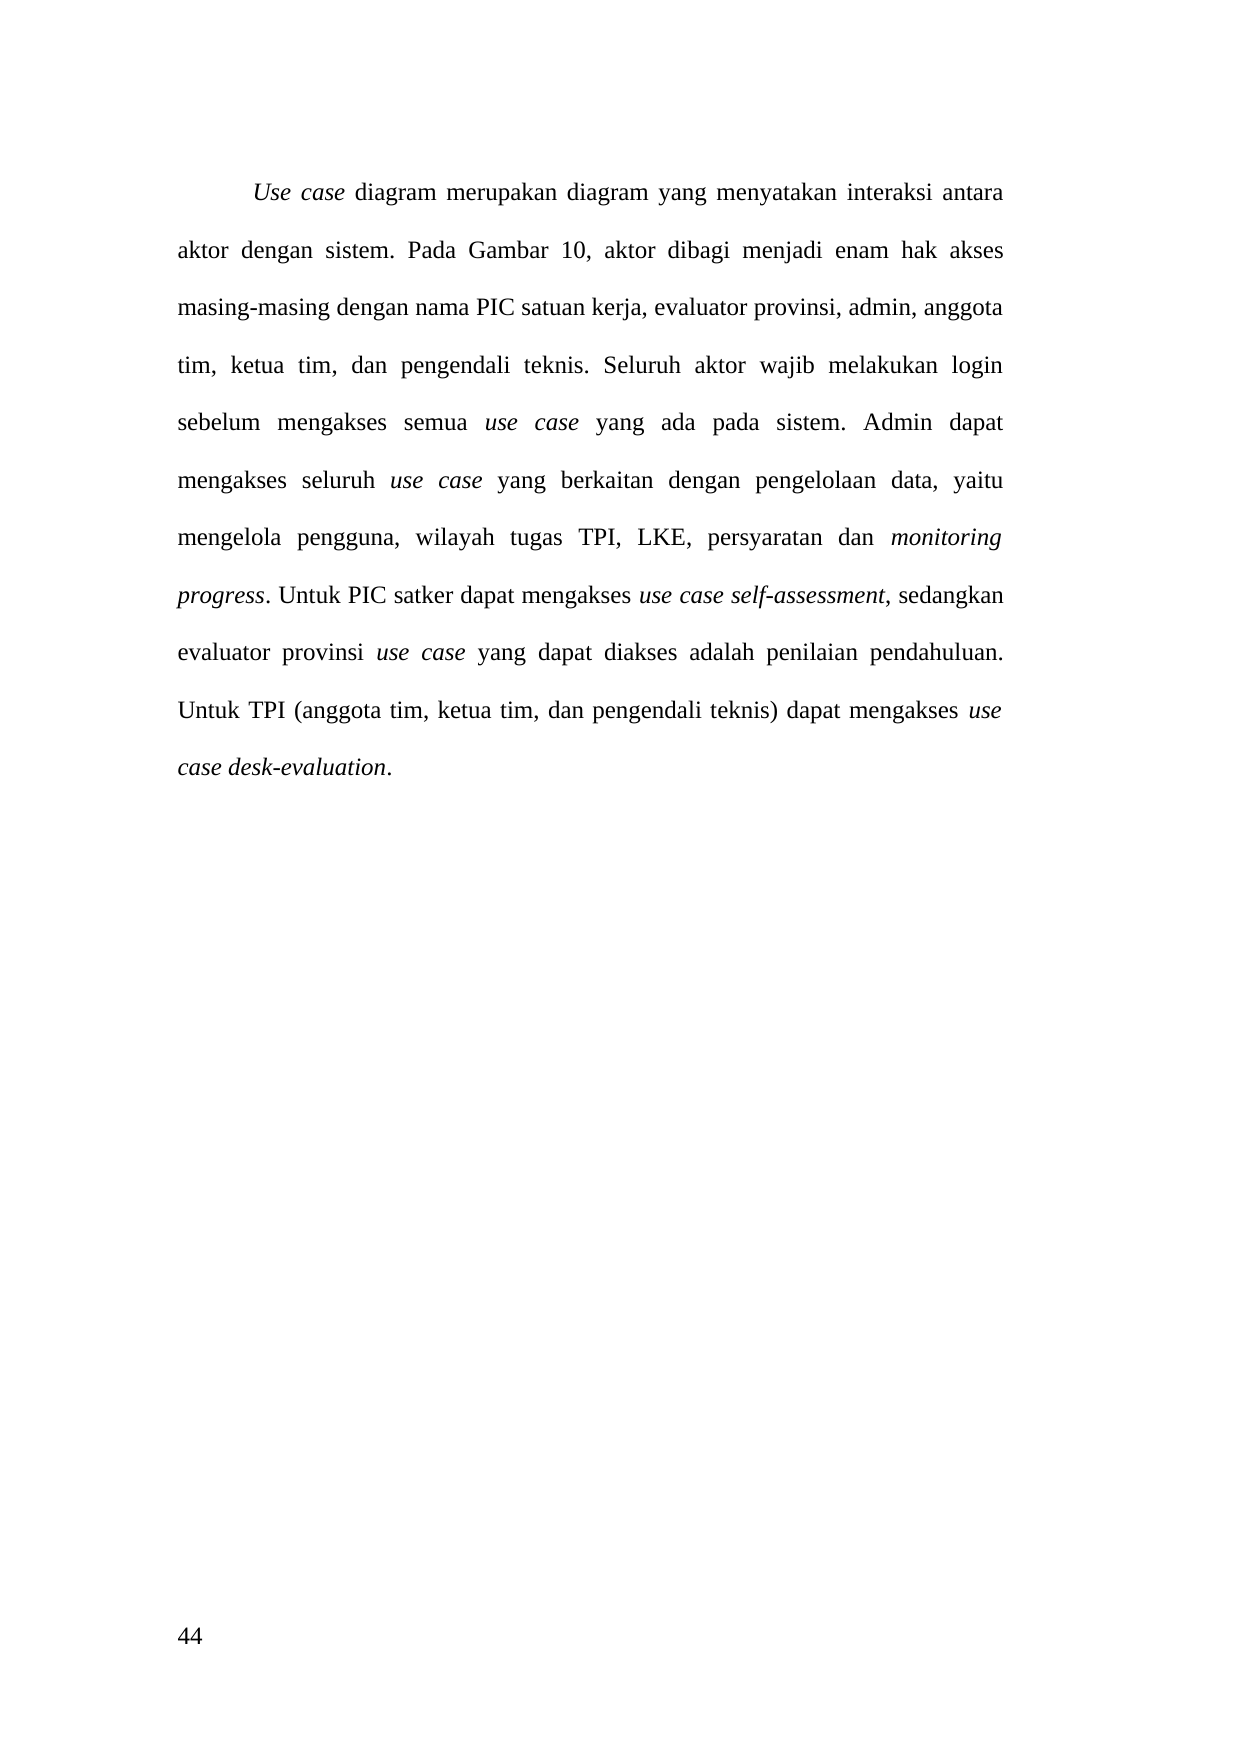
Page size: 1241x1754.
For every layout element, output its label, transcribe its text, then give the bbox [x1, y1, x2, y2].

text Use case diagram merupakan diagram yang menyatakan interaksi antara aktor dengan sistem. Pada Gambar 10, aktor dibagi menjadi enam hak akses masing-masing dengan nama PIC satuan kerja, evaluator provinsi, admin, anggota tim, ketua tim, dan pengendali teknis. Seluruh aktor wajib melakukan login sebelum mengakses semua use case yang ada pada sistem. Admin dapat mengakses seluruh use case yang berkaitan dengan pengelolaan data, yaitu mengelola pengguna, wilayah tugas TPI, LKE, persyaratan dan monitoring progress. Untuk PIC satker dapat mengakses use case self-assessment, sedangkan evaluator provinsi use case yang dapat diakses adalah penilaian pendahuluan. Untuk TPI (anggota tim, ketua tim, dan pengendali teknis) dapat mengakses use case desk-evaluation. [177, 177, 1004, 781]
